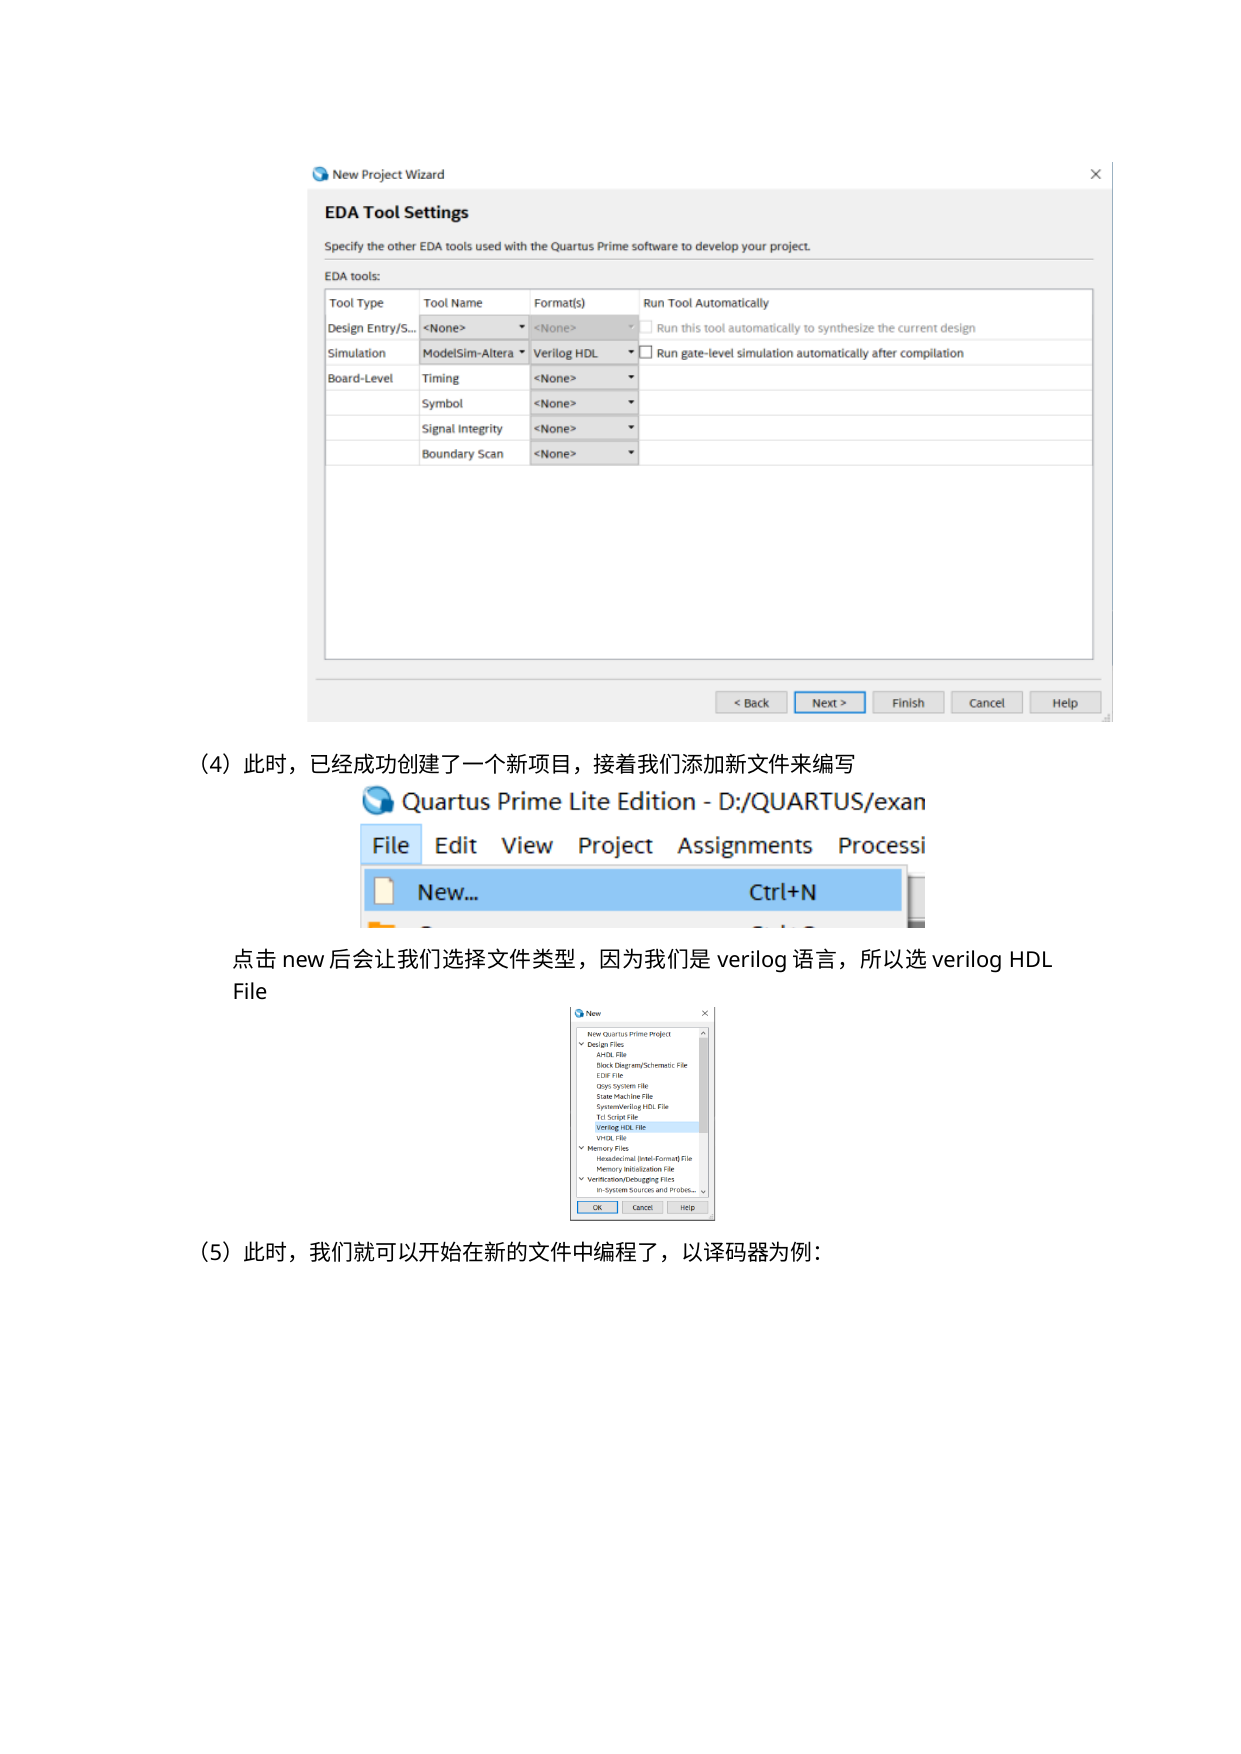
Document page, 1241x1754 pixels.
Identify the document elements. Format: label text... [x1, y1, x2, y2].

picture [307, 162, 1113, 722]
picture [570, 1007, 716, 1221]
list 点击new后会让我们选择文件类型，因为我们是verilog语言，所以选verilog HDL File [232, 942, 1053, 1007]
text （4）此时，已经成功创建了一个新项目，接着我们添加新文件来编写 [187, 747, 1053, 779]
text （5）此时，我们就可以开始在新的文件中编程了，以译码器为例： [187, 1234, 1053, 1267]
picture [360, 779, 925, 928]
